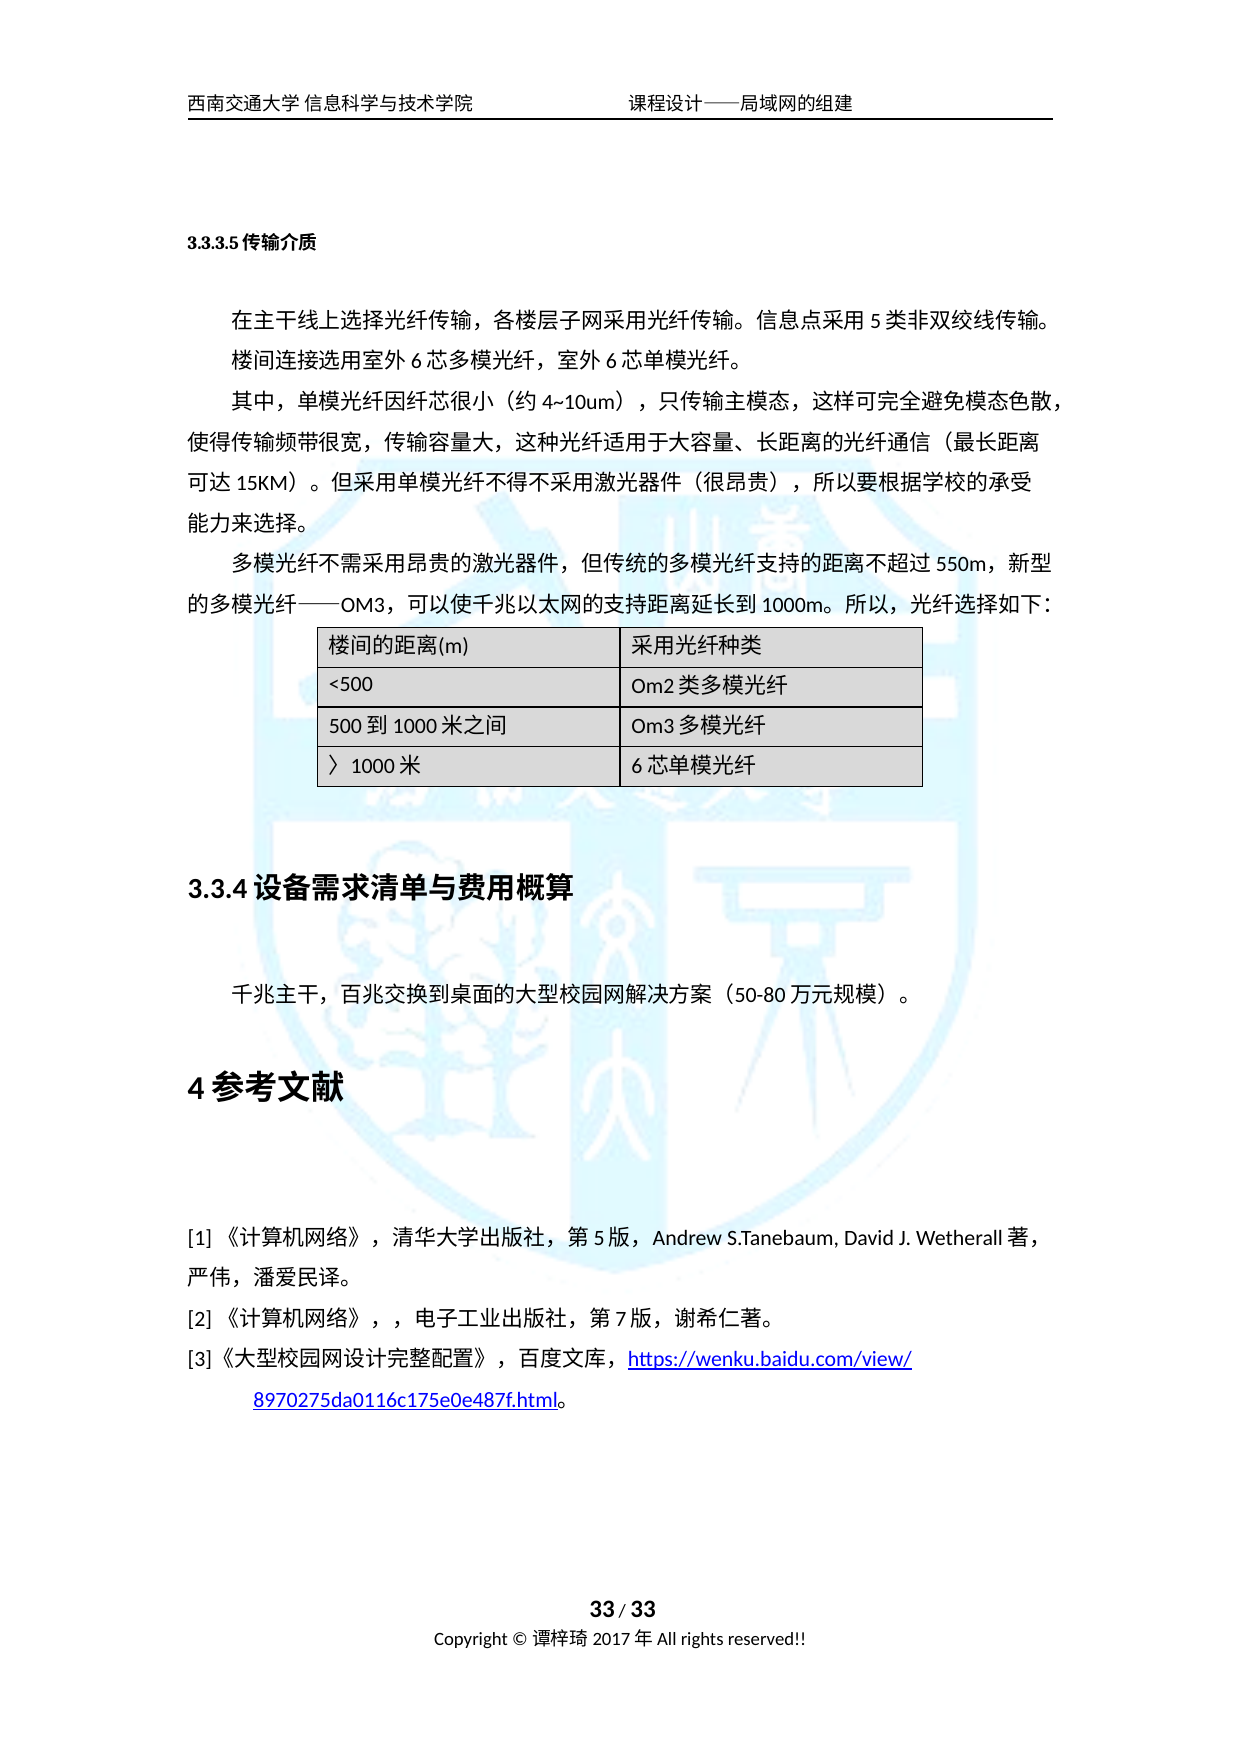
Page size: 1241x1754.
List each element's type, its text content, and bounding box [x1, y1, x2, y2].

table_cell 〉1000米 [318, 747, 619, 786]
subtitle 3.3.3.5传输介质 [187, 225, 1053, 257]
table_cell Om2类多模光纤 [621, 668, 922, 706]
text 多模光纤不需采用昂贵的激光器件，但传统的多模光纤支持的距离不超过550m，新型的多模光纤——OM3，可以使千兆以太网的支持距离延长到1000m。所以，光纤选择如下： [187, 546, 1053, 619]
text 其中，单模光纤因纤芯很小（约4~10um），只传输主模态，这样可完全避免模态色散，使得传输频带很宽，传输容量大，这种光纤适用于大容量、长距离的光纤通信（最长距离可达15KM）。但采用单模光纤不得不采用激光器件（很昂贵），所以要根据学校的承受能力来选择。 [187, 383, 1053, 538]
table_cell 6芯单模光纤 [621, 747, 922, 786]
text [2] 《计算机网络》，，电子工业出版社，第7版，谢希仁著。 [187, 1300, 1053, 1333]
text [1] 《计算机网络》，清华大学出版社，第5版，Andrew S.Tanebaum, David J. Wetherall著，严伟，潘爱民译。 [187, 1219, 1053, 1292]
subtitle 4参考文献 [187, 1052, 1053, 1117]
table_cell 500到1000米之间 [318, 708, 619, 746]
text 在主干线上选择光纤传输，各楼层子网采用光纤传输。信息点采用5类非双绞线传输。 [187, 303, 1053, 335]
text 千兆主干，百兆交换到桌面的大型校园网解决方案（50-80万元规模）。 [187, 976, 1053, 1009]
text 楼间连接选用室外6芯多模光纤，室外6芯单模光纤。 [187, 343, 1053, 376]
table_cell Om3多模光纤 [621, 708, 922, 746]
table_header 楼间的距离(m) [318, 628, 619, 667]
table_header 采用光纤种类 [621, 628, 922, 667]
text [3]《大型校园网设计完整配置》，百度文库，https://wenku.baidu.com/view/8970275da0116c175e0e487f.html。 [187, 1341, 1053, 1414]
subtitle 3.3.4设备需求清单与费用概算 [187, 853, 1053, 918]
table_cell <500 [318, 668, 619, 706]
